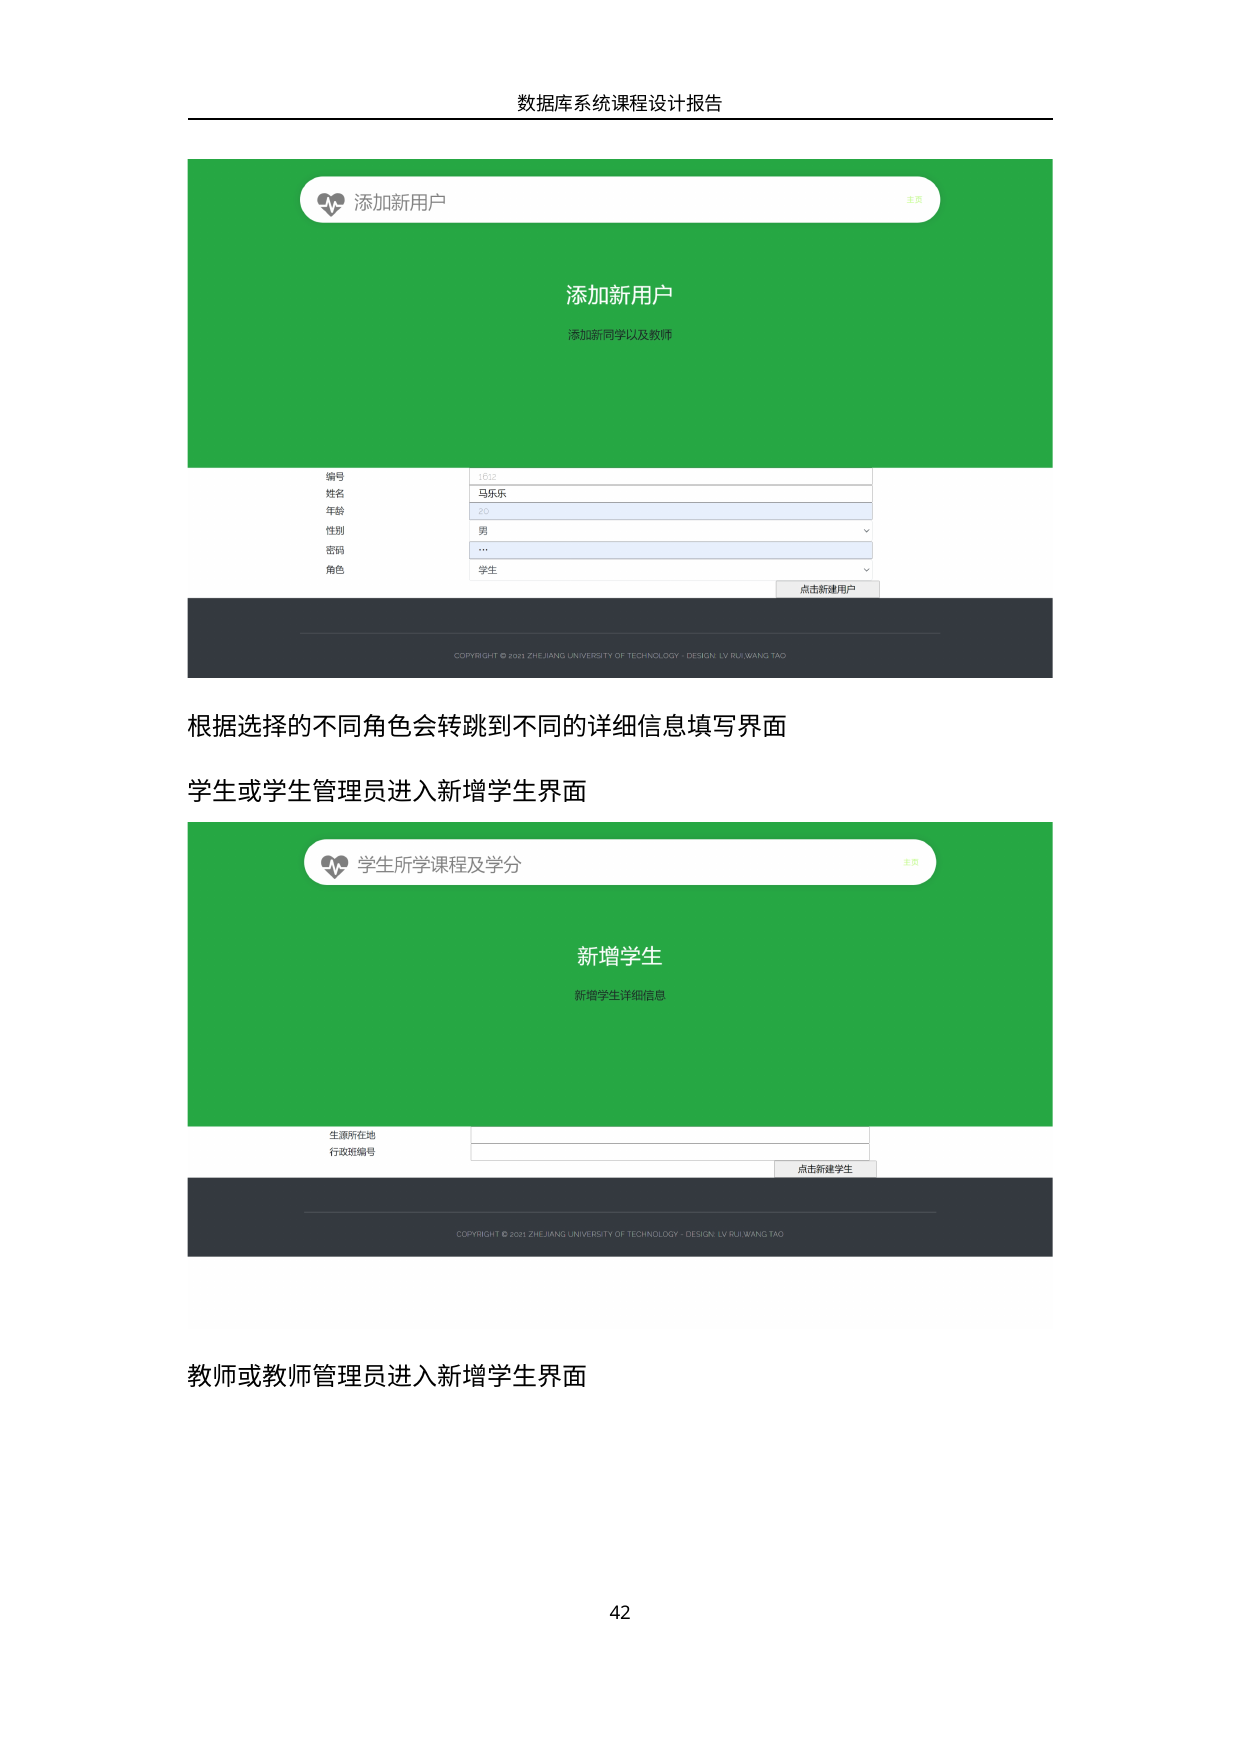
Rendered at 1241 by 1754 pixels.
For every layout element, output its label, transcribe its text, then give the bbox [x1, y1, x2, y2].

picture [187, 822, 1053, 1329]
text 学生或学生管理员进入新增学生界面 [187, 757, 1053, 822]
text 教师或教师管理员进入新增学生界面 [187, 1342, 1053, 1407]
text 根据选择的不同角色会转跳到不同的详细信息填写界面 [187, 692, 1053, 757]
picture [187, 159, 1053, 678]
